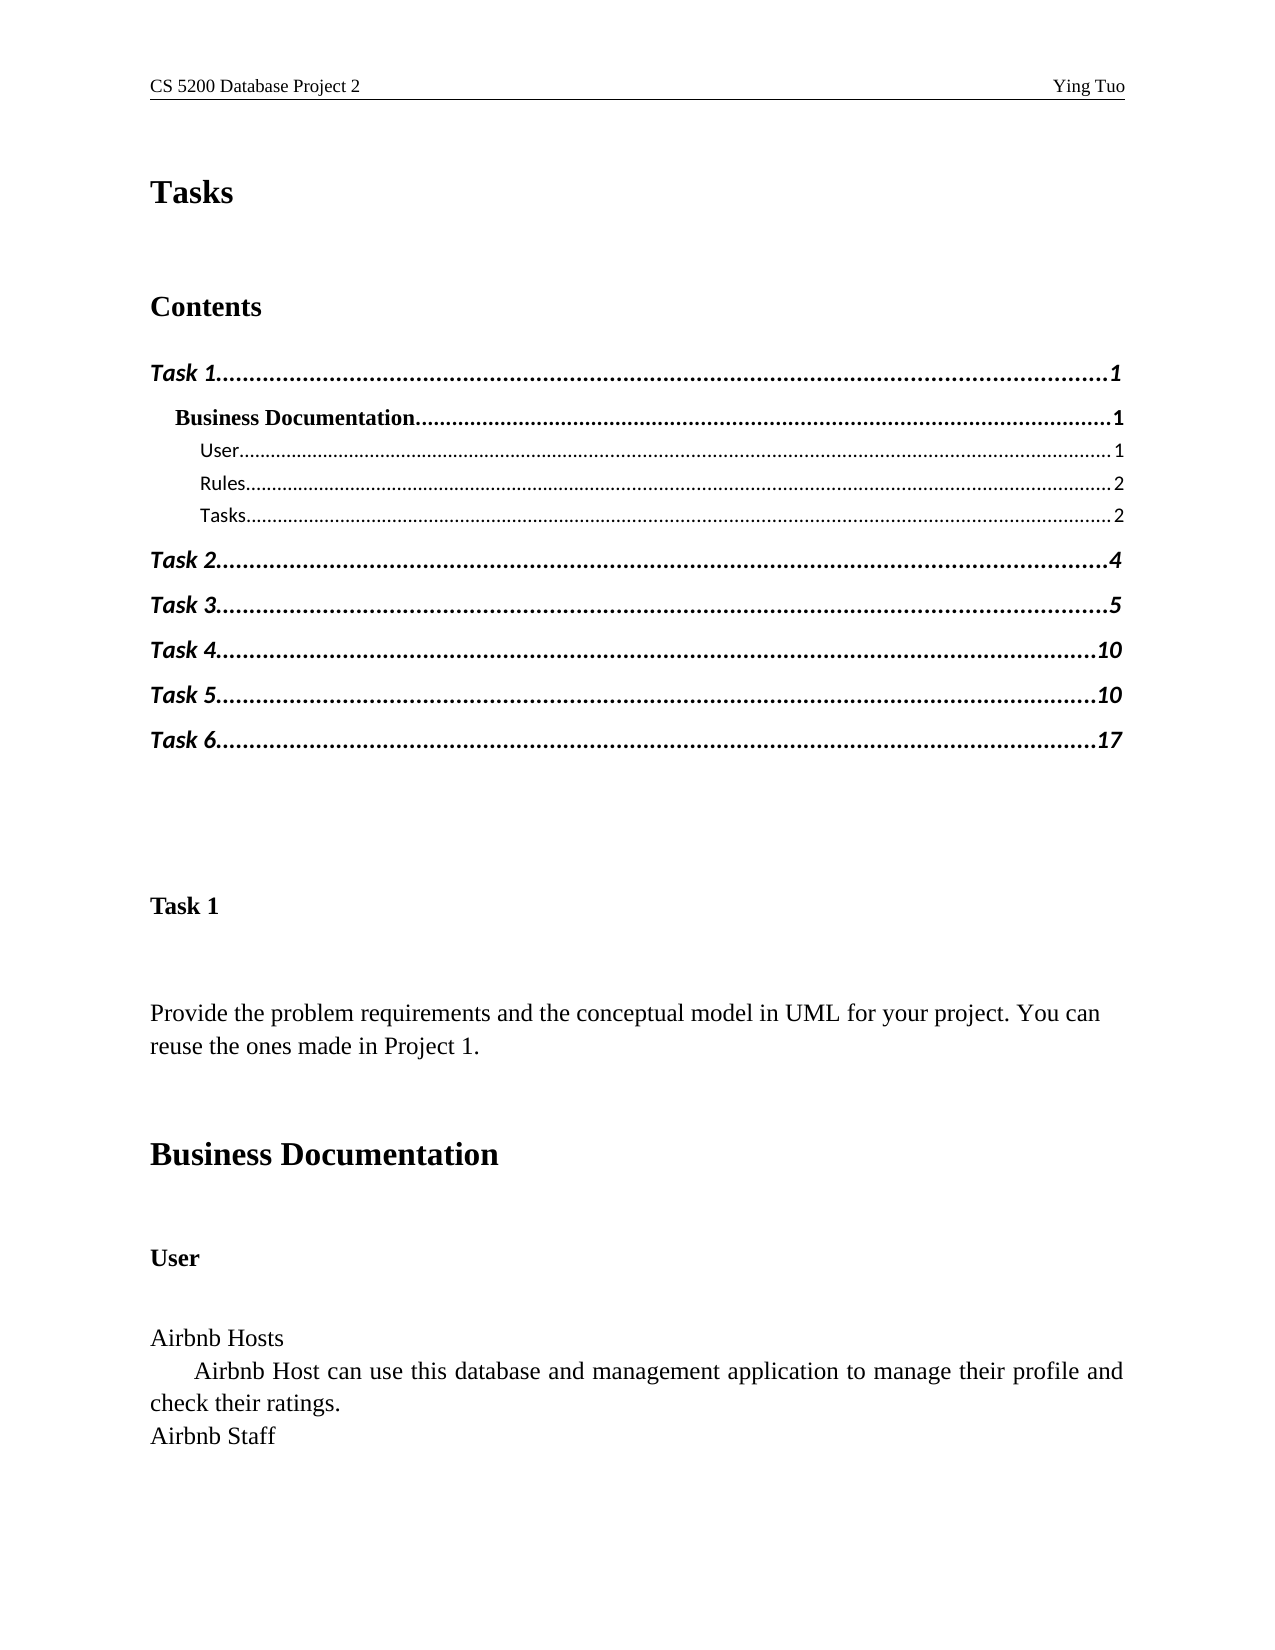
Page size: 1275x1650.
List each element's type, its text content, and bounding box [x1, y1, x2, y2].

text Tasks [150, 159, 1125, 224]
subtitle Task 1 [150, 889, 1125, 922]
text Airbnb Staff [150, 1419, 1125, 1452]
text Provide the problem requirements and the conceptual model in UML for your project. You can reuse the ones made in Project 1. [150, 997, 1125, 1062]
subtitle User [150, 1241, 1125, 1274]
text Airbnb Host can use this database and management application to manage their profile and check their ratings. [150, 1354, 1125, 1419]
text Airbnb Hosts [150, 1322, 1125, 1354]
subtitle Business Documentation [150, 1121, 1125, 1186]
